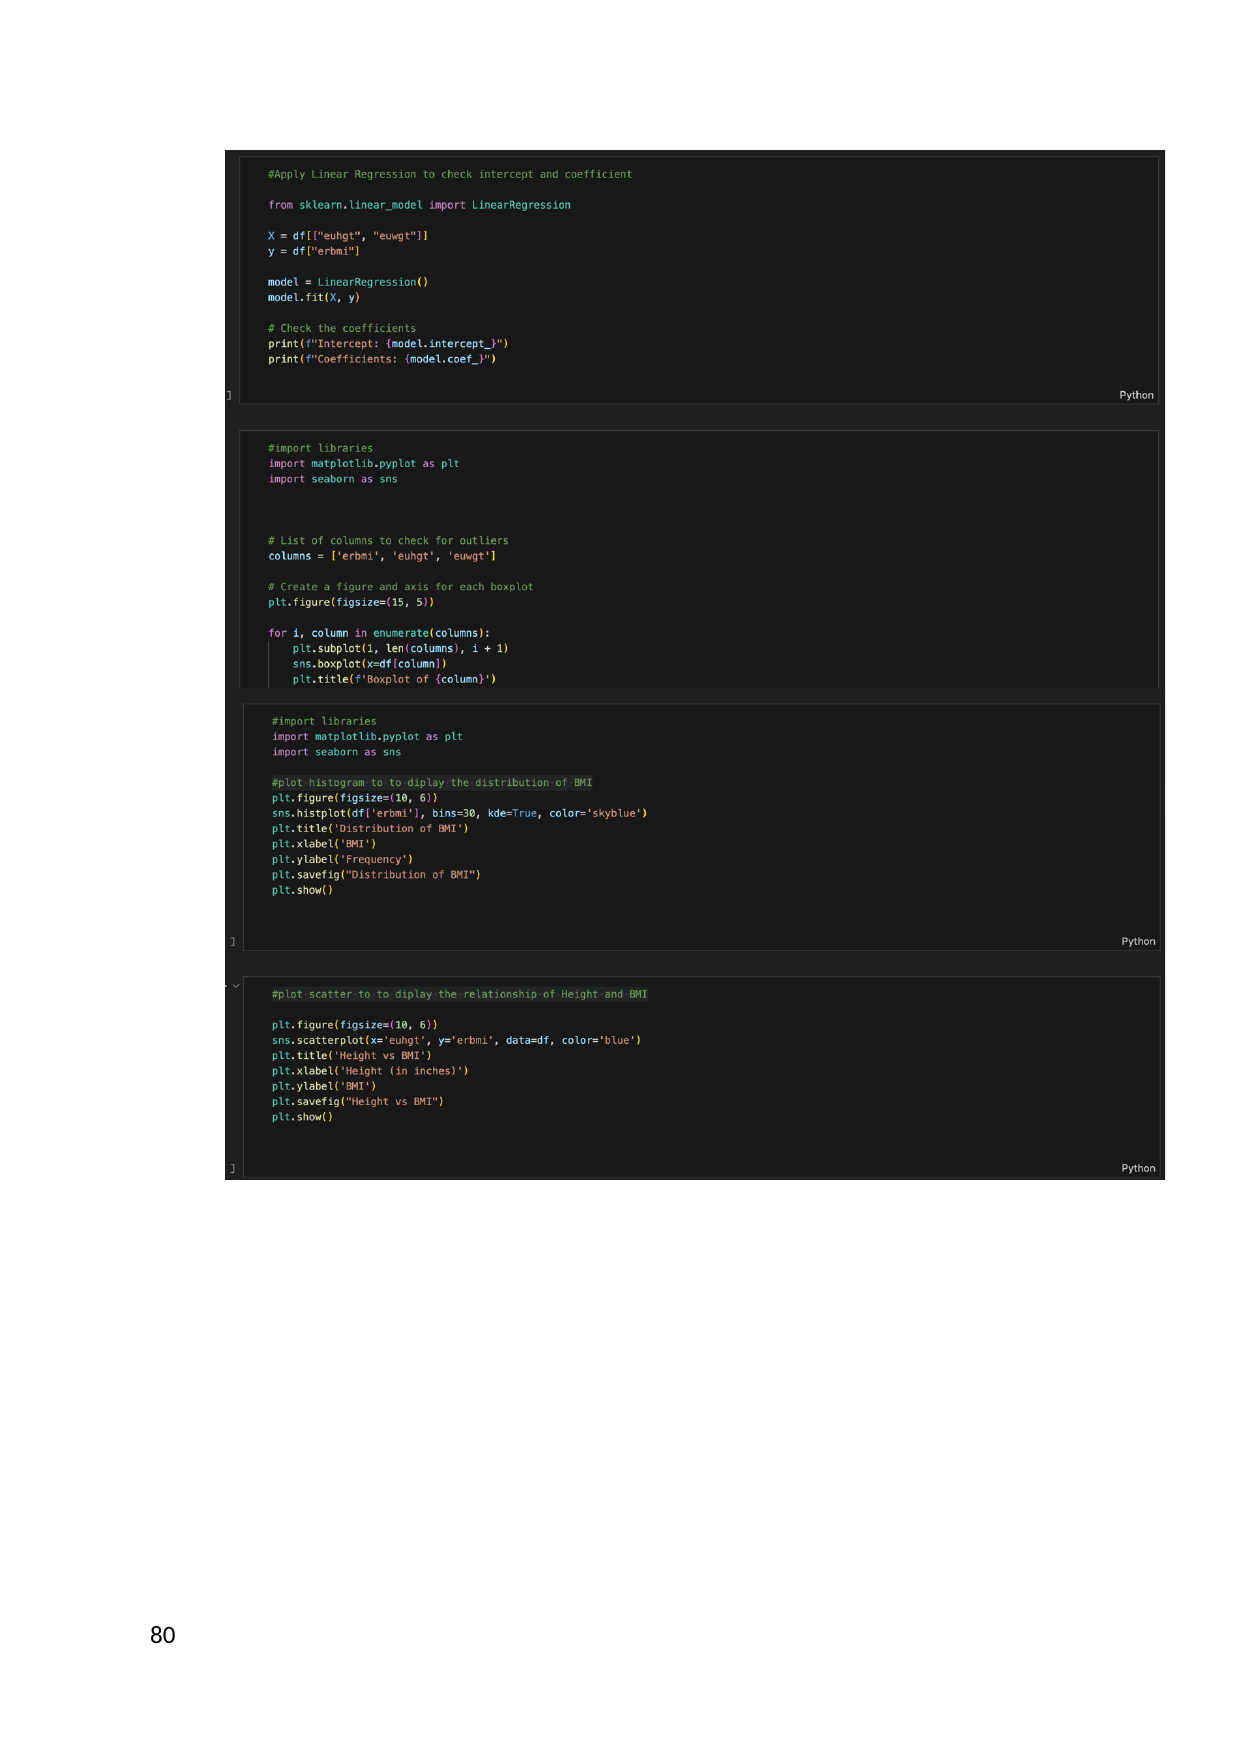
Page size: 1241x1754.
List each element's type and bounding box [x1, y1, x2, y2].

picture [225, 150, 1166, 1180]
